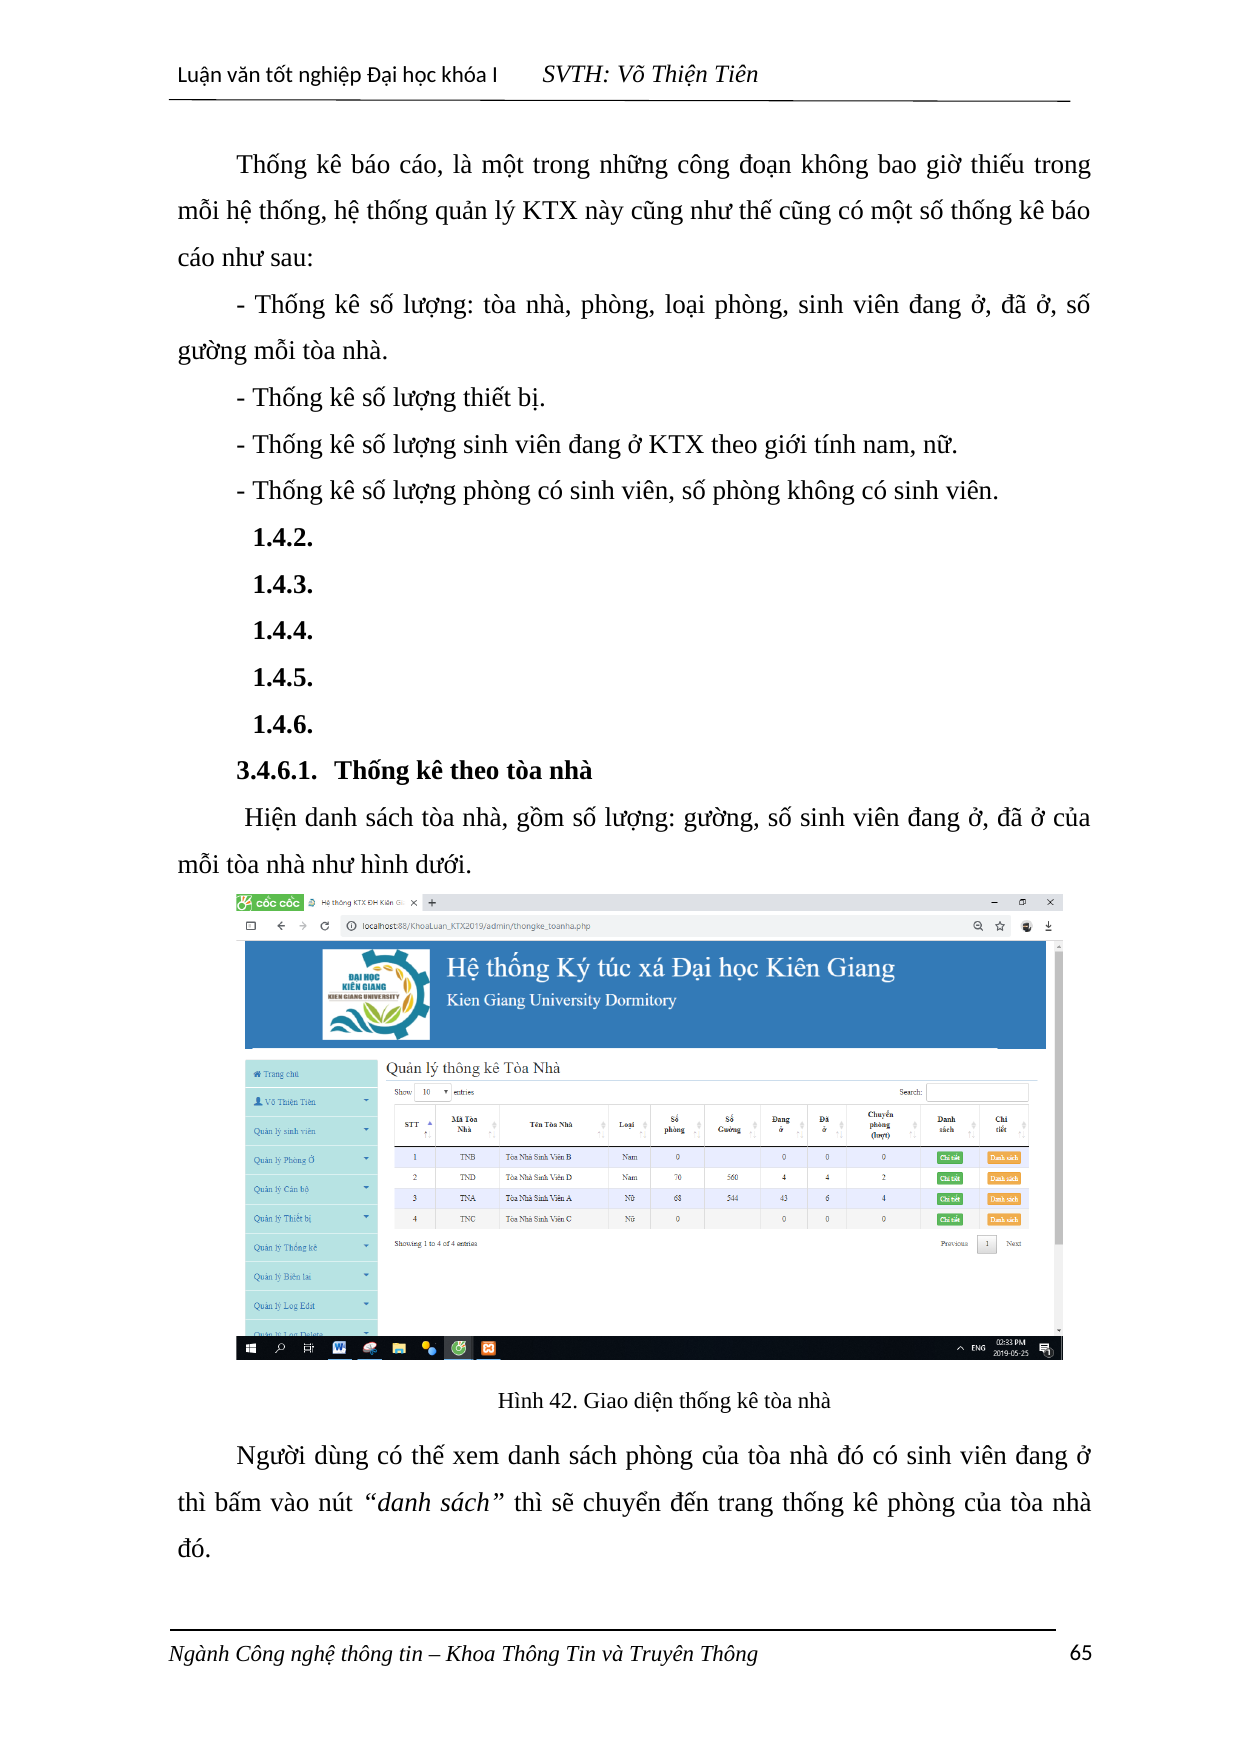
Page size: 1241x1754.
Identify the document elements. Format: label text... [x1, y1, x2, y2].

text - Thống kê số lượng sinh viên đang ở KTX theo giới tính nam, nữ. [177, 428, 1092, 459]
text Thống kê báo cáo, là một trong những công đoạn không bao giờ thiếu trong mỗi hệ thống, hệ thống quản lý KTX này cũng như thế cũng có một số thống kê báo cáo như sau: [177, 148, 1092, 272]
text Thống kê theo tòa nhà [236, 754, 1092, 786]
text - Thống kê số lượng phòng có sinh viên, số phòng không có sinh viên. [177, 474, 1092, 506]
picture [236, 894, 1063, 1360]
text Hiện danh sách tòa nhà, gồm số lượng: gường, số sinh viên đang ở, đã ở của mỗi tòa nhà như hình dưới. [177, 801, 1092, 879]
text - Thống kê số lượng thiết bị. [177, 381, 1092, 412]
text - Thống kê số lượng: tòa nhà, phòng, loại phòng, sinh viên đang ở, đã ở, số gường mỗi tòa nhà. [177, 288, 1092, 366]
text Người dùng có thế xem danh sách phòng của tòa nhà đó có sinh viên đang ở thì bấm vào nút “danh sách” thì sẽ chuyển đến trang thống kê phòng của tòa nhà đó. [177, 1439, 1092, 1564]
text Hình 42. Giao diện thống kê tòa nhà [236, 1387, 1092, 1413]
